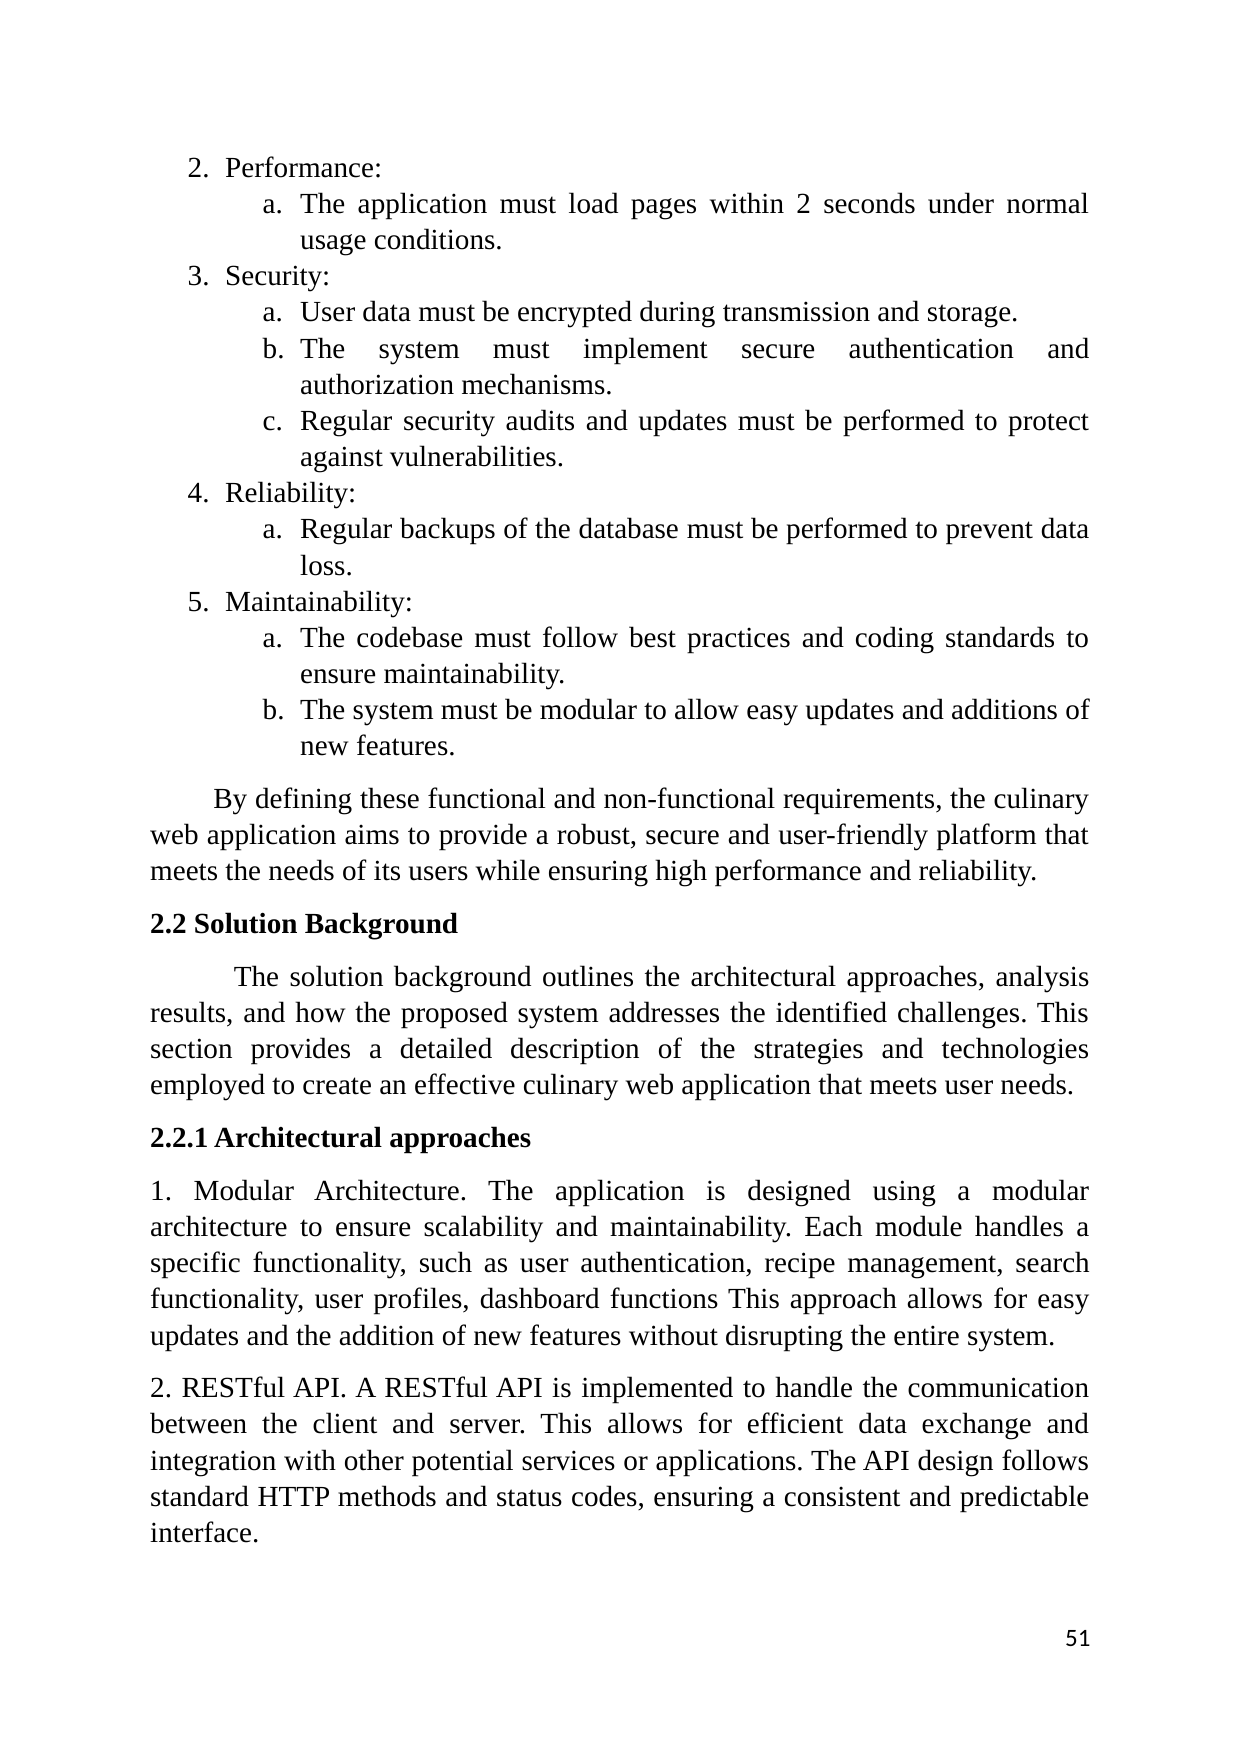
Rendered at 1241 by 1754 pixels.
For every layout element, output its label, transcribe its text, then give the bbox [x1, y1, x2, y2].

list Regular security audits and updates must be performed to protect against vulnerabilities. [262, 403, 1090, 473]
list The application must load pages within 2 seconds under normal usage conditions. [262, 186, 1090, 256]
list The system must implement secure authentication and authorization mechanisms. [262, 331, 1090, 400]
text 2. RESTful API. A RESTful API is implemented to handle the communication between the client and server. This allows for efficient data exchange and integration with other potential services or applications. The API design follows standard HTTP methods and status codes, ensuring a consistent and predictable interface. [150, 1371, 1090, 1549]
text By defining these functional and non-functional requirements, the culinary web application aims to provide a robust, secure and user-friendly platform that meets the needs of its users while ensuring high performance and reliability. [150, 781, 1090, 887]
list The codebase must follow best practices and coding standards to ensure maintainability. [262, 620, 1090, 689]
text The solution background outlines the architectural approaches, analysis results, and how the proposed system addresses the identified challenges. This section provides a detailed description of the strategies and technologies employed to create an effective culinary web application that meets user needs. [150, 959, 1090, 1101]
list Reliability: [187, 475, 1090, 509]
list Security: [187, 258, 1090, 292]
list Regular backups of the database must be performed to prevent data loss. [262, 511, 1090, 581]
list Maintainability: [187, 584, 1090, 617]
text 2.2.1 Architectural approaches [150, 1120, 1090, 1154]
text 2.2 Solution Background [150, 906, 1090, 940]
list Performance: [187, 150, 1090, 183]
list The system must be modular to allow easy updates and additions of new features. [262, 692, 1090, 762]
text 1. Modular Architecture. The application is designed using a modular architecture to ensure scalability and maintainability. Each module handles a specific functionality, such as user authentication, recipe management, search functionality, user profiles, dashboard functions This approach allows for easy updates and the addition of new features without disrupting the entire system. [150, 1173, 1090, 1351]
list User data must be encrypted during transmission and storage. [262, 294, 1090, 328]
